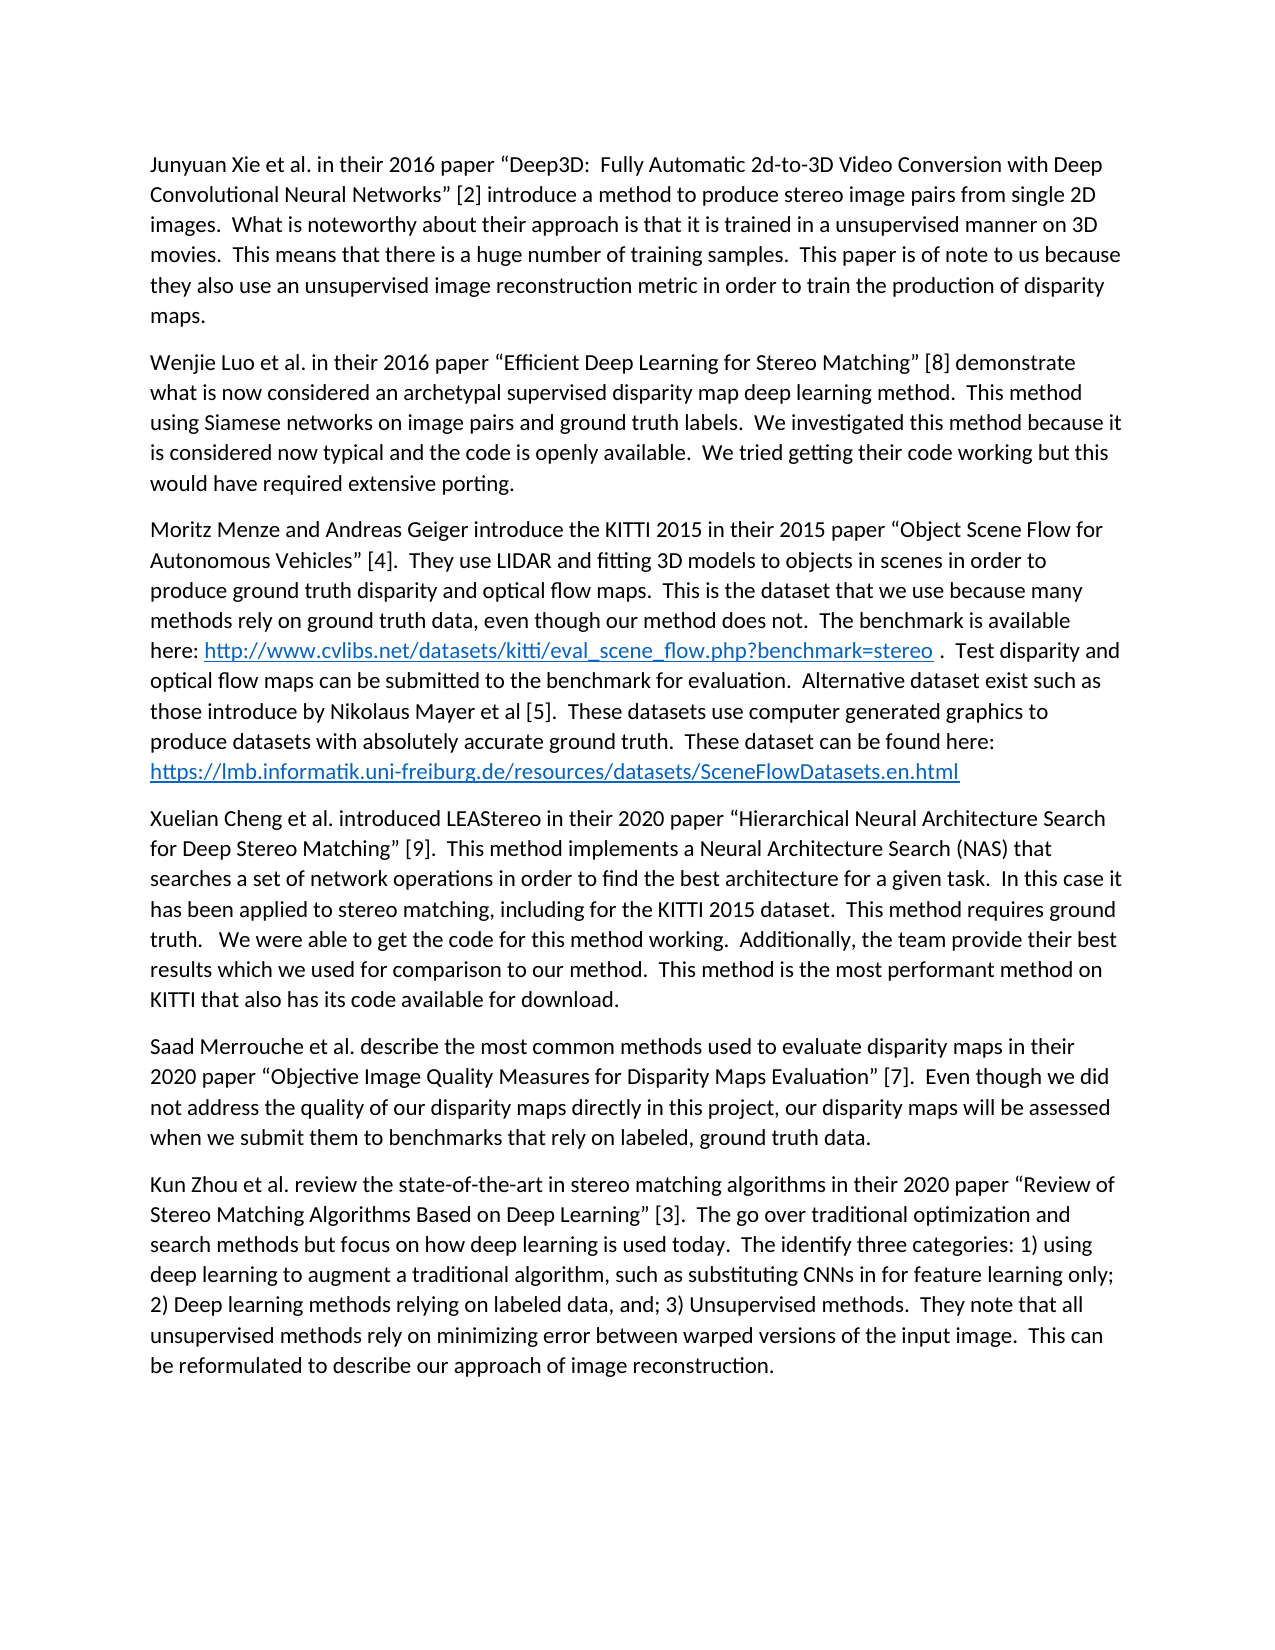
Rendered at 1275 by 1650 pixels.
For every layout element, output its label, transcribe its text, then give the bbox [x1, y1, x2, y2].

text Kun Zhou et al. review the state-of-the-art in stereo matching algorithms in their 2020 paper “Review of Stereo Matching Algorithms Based on Deep Learning” [3]. The go over traditional optimization and search methods but focus on how deep learning is used today. The identify three categories: 1) using deep learning to augment a traditional algorithm, such as substituting CNNs in for feature learning only; 2) Deep learning methods relying on labeled data, and; 3) Unsupervised methods. They note that all unsupervised methods rely on minimizing error between warped versions of the input image. This can be reformulated to describe our approach of image reconstruction. [150, 1170, 1125, 1379]
text Moritz Menze and Andreas Geiger introduce the KITTI 2015 in their 2015 paper “Object Scene Flow for Autonomous Vehicles” [4]. They use LIDAR and fitting 3D models to objects in scenes in order to produce ground truth disparity and optical flow maps. This is the dataset that we use because many methods rely on ground truth data, even though our method does not. The benchmark is available here: http://www.cvlibs.net/datasets/kitti/eval_scene_flow.php?benchmark=stereo . Test disparity and optical flow maps can be submitted to the benchmark for evaluation. Alternative dataset exist such as those introduce by Nikolaus Mayer et al [5]. These datasets use computer generated graphics to produce datasets with absolutely accurate ground truth. These dataset can be found here: https://lmb.informatik.uni-freiburg.de/resources/datasets/SceneFlowDatasets.en.html [150, 516, 1125, 785]
text Saad Merrouche et al. describe the most common methods used to evaluate disparity maps in their 2020 paper “Objective Image Quality Measures for Disparity Maps Evaluation” [7]. Even though we did not address the quality of our disparity maps directly in this project, our disparity maps will be assessed when we submit them to benchmarks that rely on labeled, ground truth data. [150, 1032, 1125, 1151]
text Xuelian Cheng et al. introduced LEAStereo in their 2020 paper “Hierarchical Neural Architecture Search for Deep Stereo Matching” [9]. This method implements a Neural Architecture Search (NAS) that searches a set of network operations in order to find the best architecture for a given task. In this case it has been applied to stereo matching, including for the KITTI 2015 dataset. This method requires ground truth. We were able to get the code for this method working. Additionally, the team provide their best results which we used for comparison to our method. This method is the most performant method on KITTI that also has its code available for download. [150, 804, 1125, 1013]
text Junyuan Xie et al. in their 2016 paper “Deep3D: Fully Automatic 2d-to-3D Video Conversion with Deep Convolutional Neural Networks” [2] introduce a method to produce stereo image pairs from single 2D images. What is noteworthy about their approach is that it is trained in a unsupervised manner on 3D movies. This means that there is a huge number of training samples. This paper is of note to us because they also use an unsupervised image reconstruction metric in order to train the production of disparity maps. [150, 150, 1125, 329]
text Wenjie Luo et al. in their 2016 paper “Efficient Deep Learning for Stereo Matching” [8] demonstrate what is now considered an archetypal supervised disparity map deep learning method. This method using Siamese networks on image pairs and ground truth labels. We investigated this method because it is considered now typical and the code is openly available. We tried getting their code working but this would have required extensive porting. [150, 348, 1125, 497]
